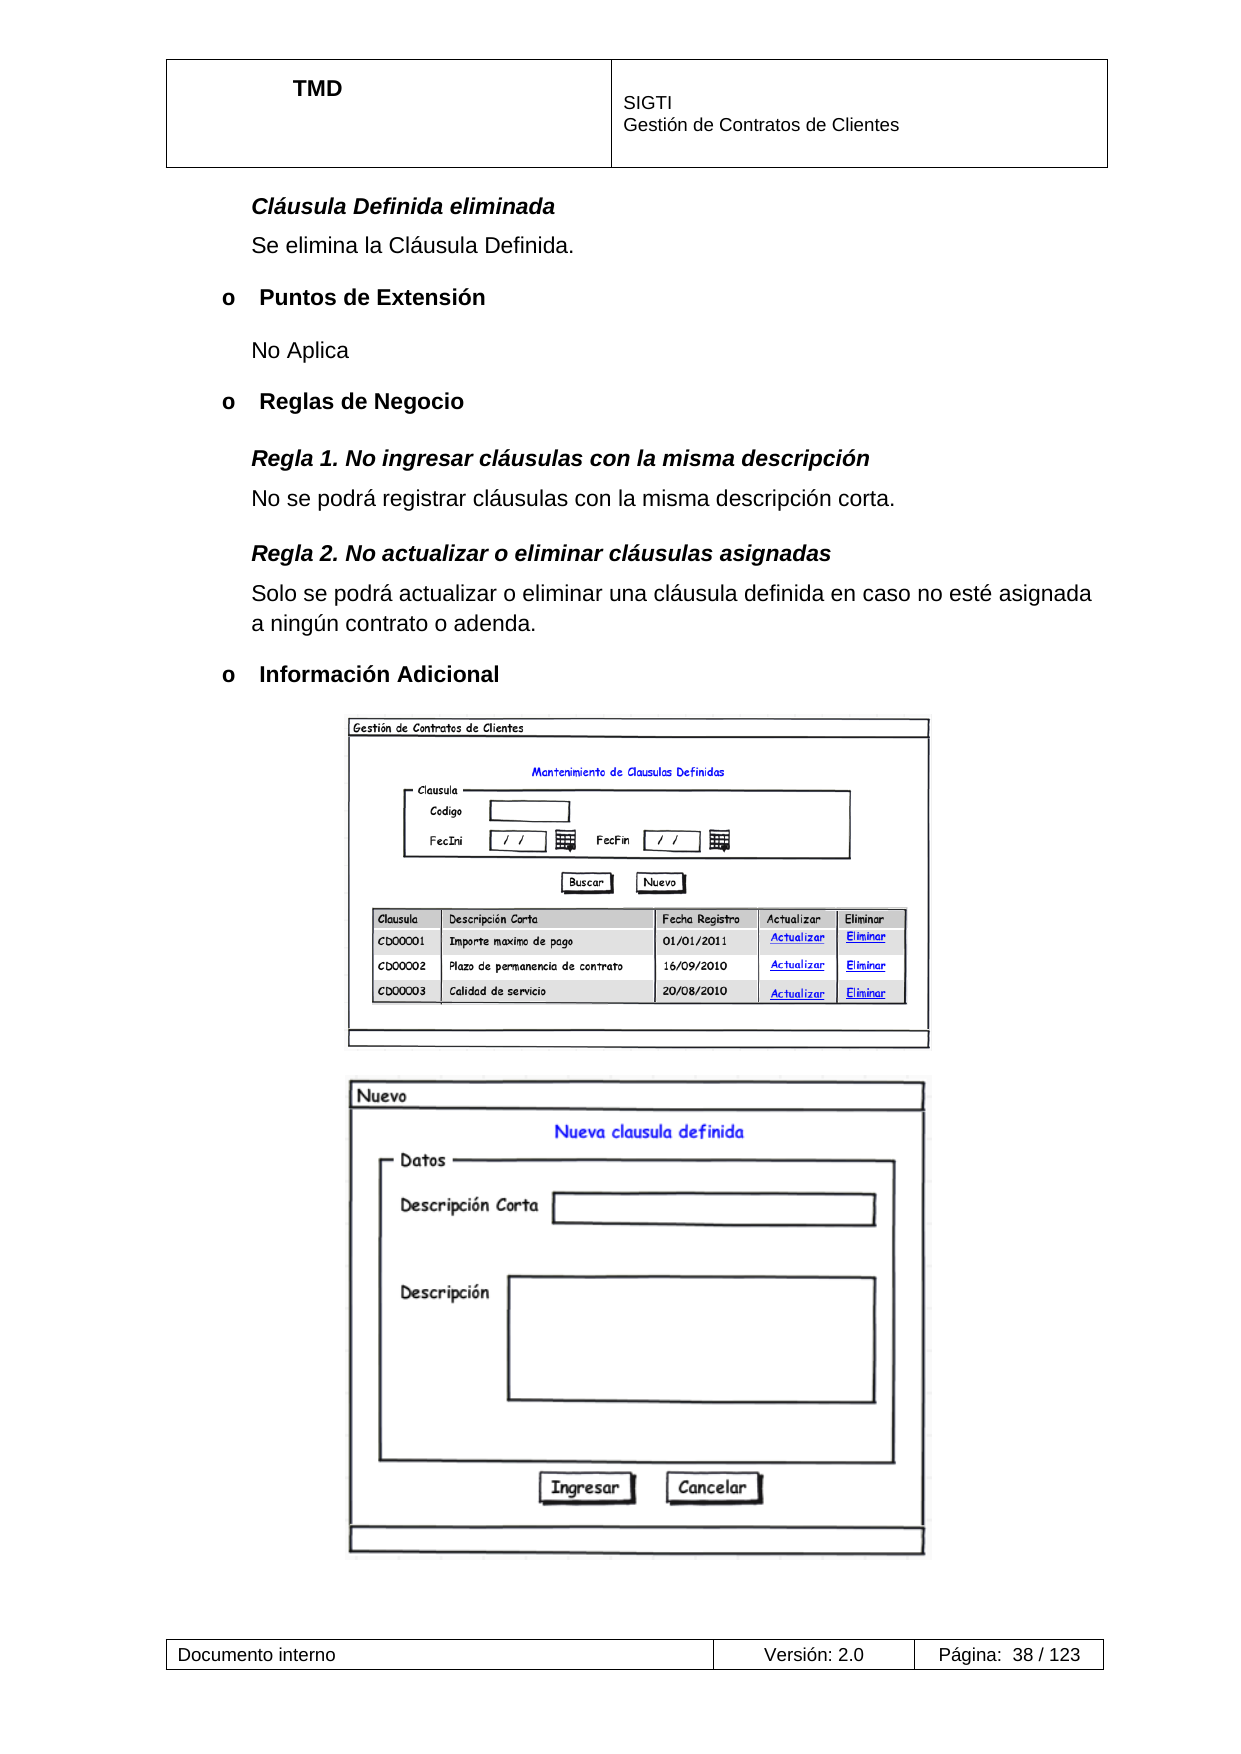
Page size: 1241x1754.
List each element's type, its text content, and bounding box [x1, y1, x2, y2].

list No Aplica [251, 337, 1092, 363]
list Solo se podrá actualizar o eliminar una cláusula definida en caso no esté asignada a ningún contrato o adenda. [251, 579, 1092, 636]
list Puntos de Extensión [222, 283, 1092, 312]
list Se elimina la Cláusula Definida. [251, 232, 1092, 259]
picture [344, 714, 932, 1051]
list Regla 1. No ingresar cláusulas con la misma descripción [251, 445, 1092, 472]
picture [345, 1075, 932, 1560]
list Información Adicional [222, 661, 1092, 689]
list Regla 2. No actualizar o eliminar cláusulas asignadas [251, 540, 1092, 566]
list No se podrá registrar cláusulas con la misma descripción corta. [251, 485, 1092, 511]
list Cláusula Definida eliminada [251, 193, 1092, 219]
list Reglas de Negocio [222, 388, 1092, 416]
